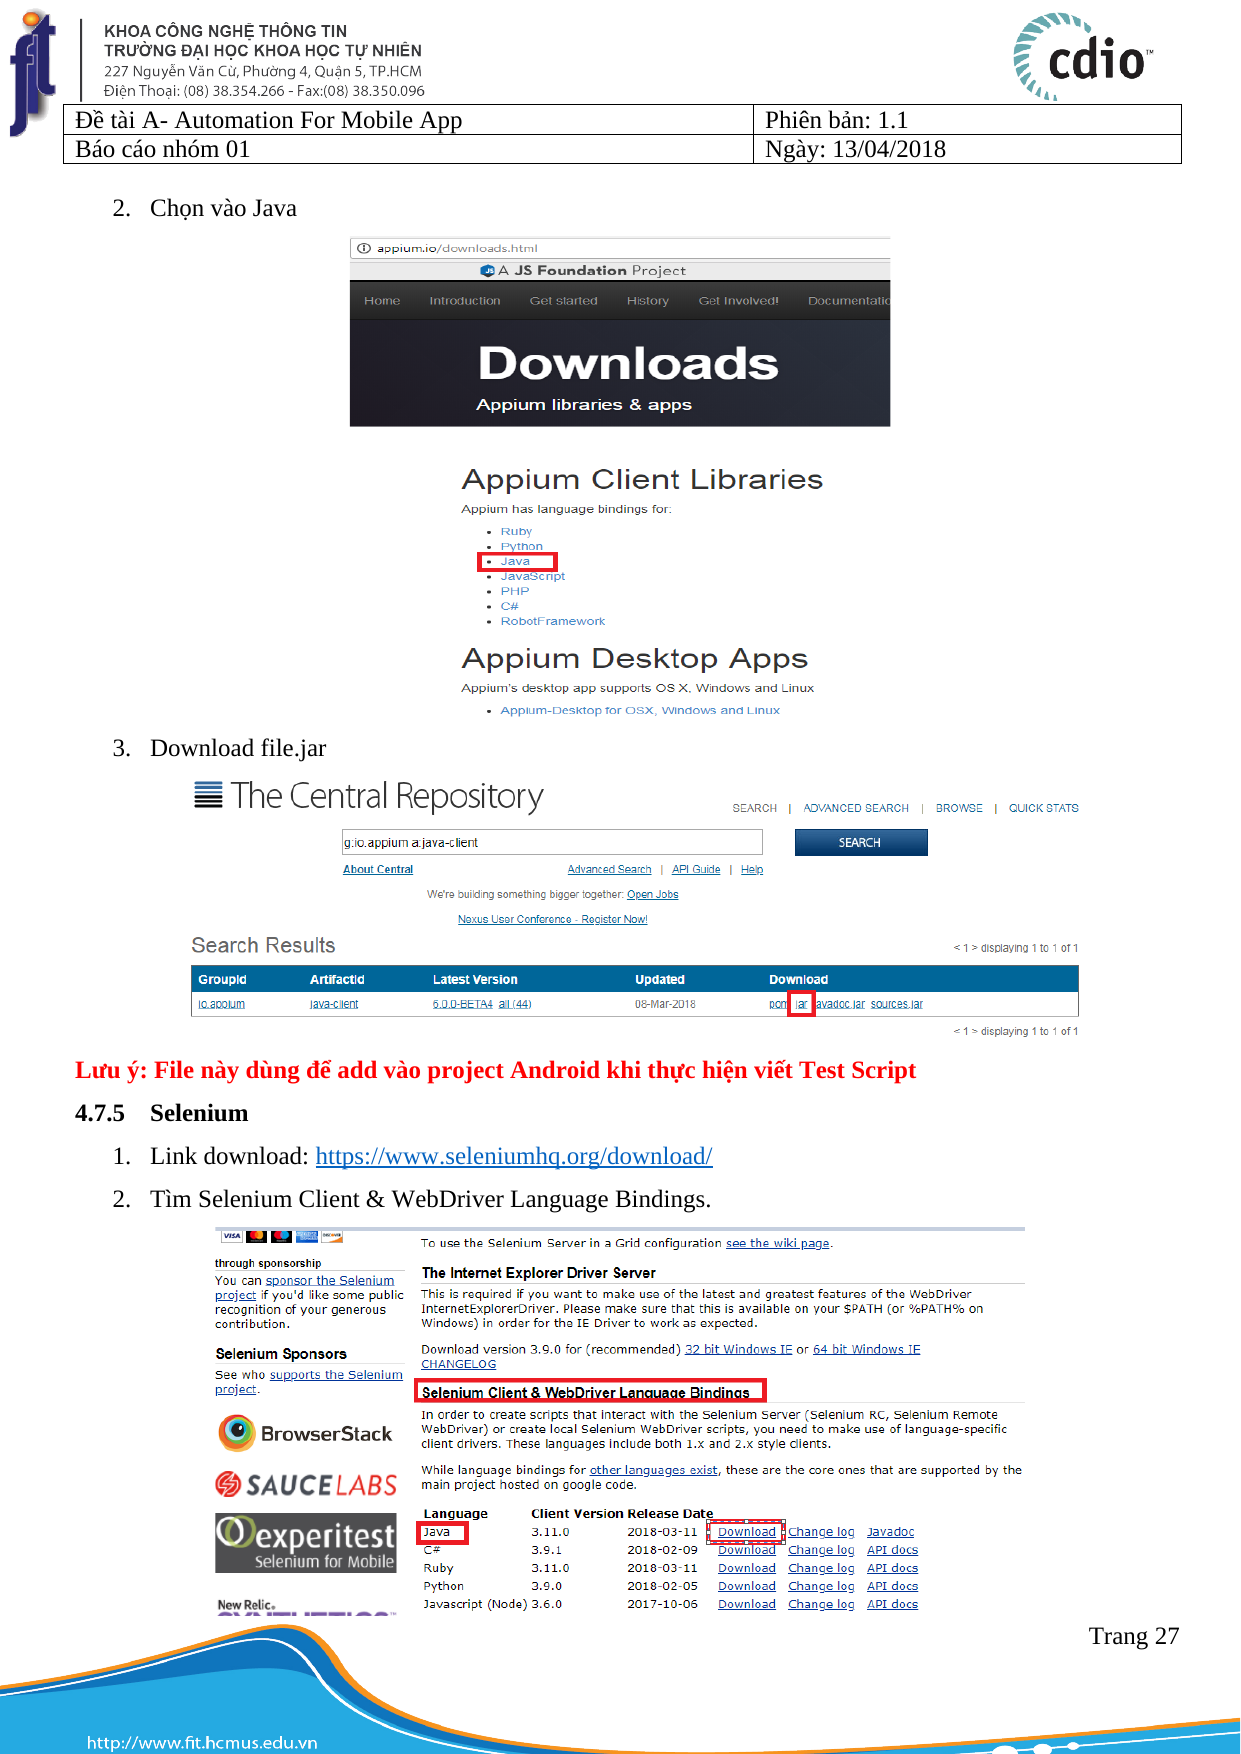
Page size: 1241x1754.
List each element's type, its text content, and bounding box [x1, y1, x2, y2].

picture [0, 1, 1166, 161]
picture [754, 135, 1166, 161]
picture [349, 236, 891, 719]
picture [183, 776, 1095, 1041]
subtitle Selenium [75, 1098, 1165, 1127]
picture [215, 1227, 1025, 1616]
picture [754, 105, 1166, 134]
list Link download: https://www.seleniumhq.org/download/ [112, 1141, 1165, 1170]
list Chọn vào Java [112, 193, 1165, 222]
picture [64, 135, 753, 161]
picture [0, 1621, 1241, 1754]
list Download file.jar [112, 733, 1165, 762]
text Lưu ý: File này dùng để add vào project Android khi thực hiện viết Test Script [75, 1055, 1165, 1084]
picture [64, 105, 753, 134]
list Tìm Selenium Client & WebDriver Language Bindings. [112, 1184, 1165, 1213]
